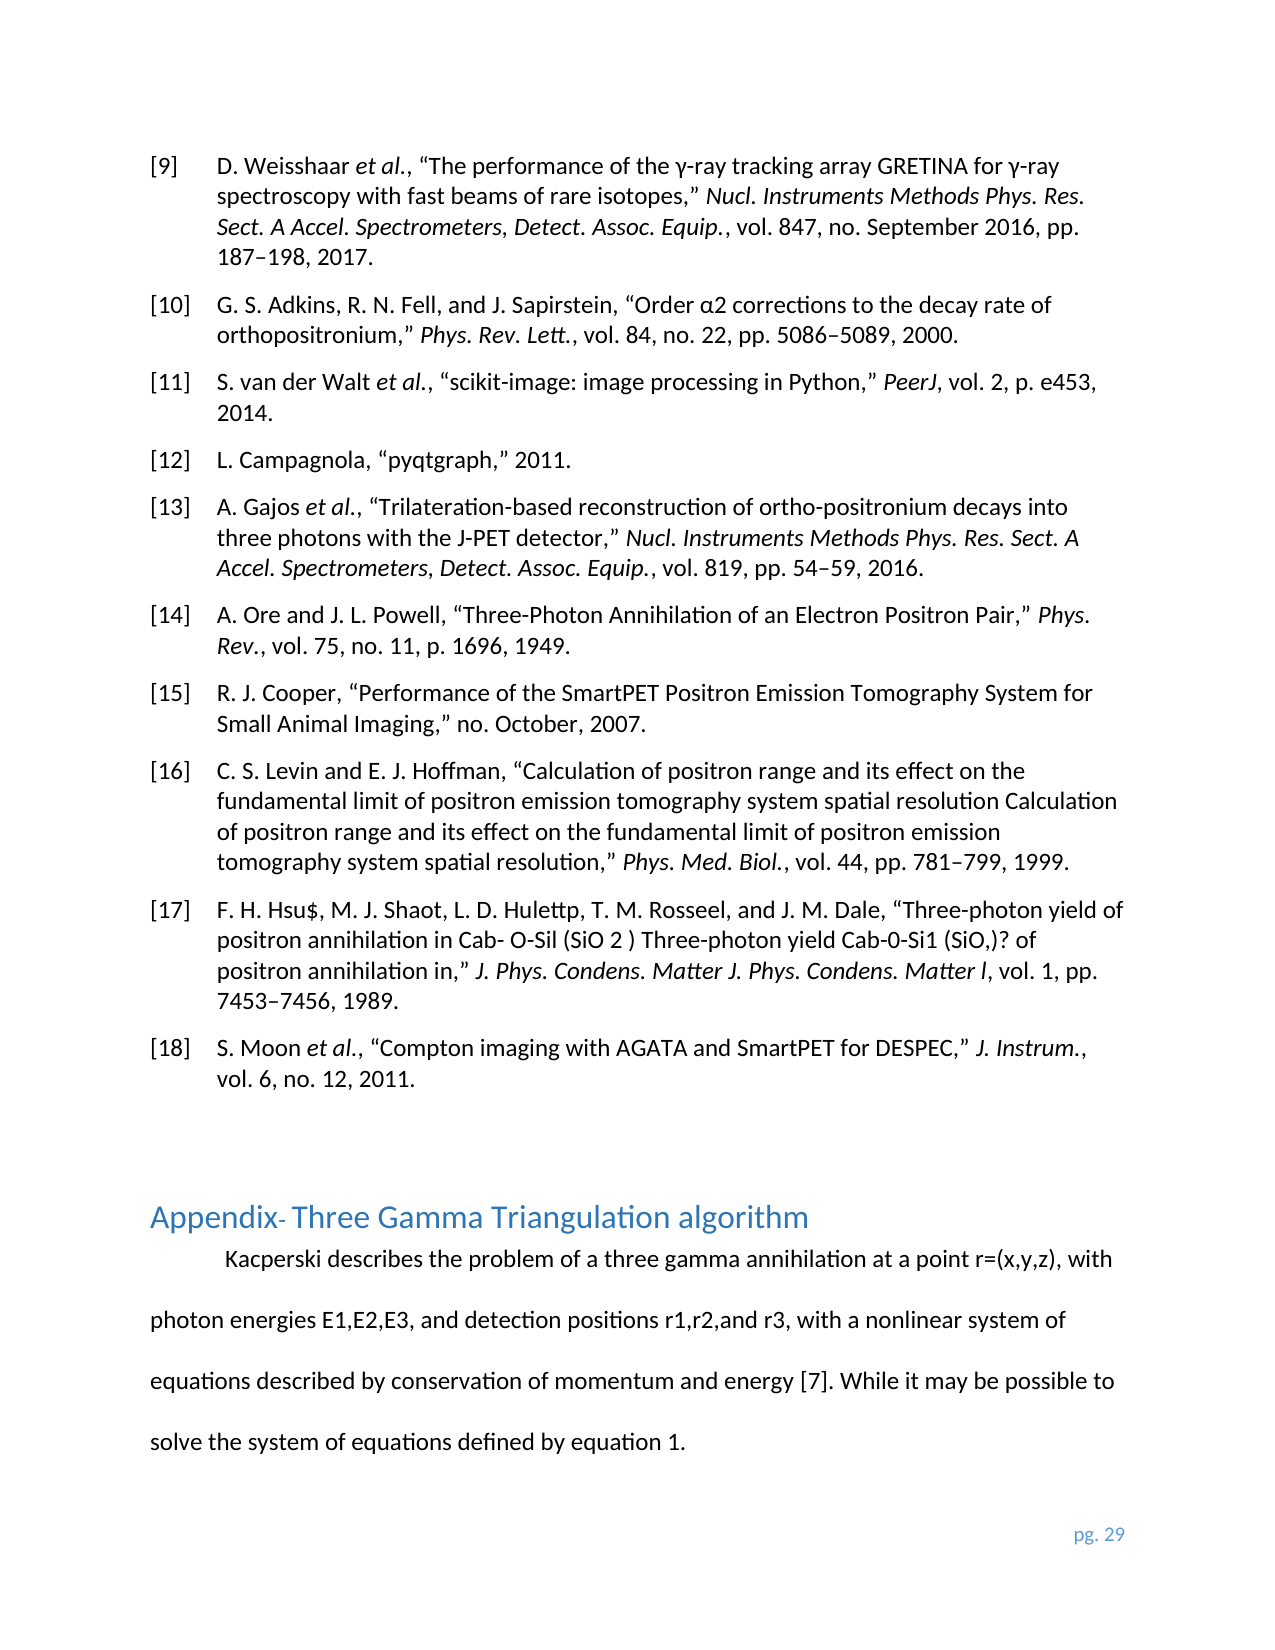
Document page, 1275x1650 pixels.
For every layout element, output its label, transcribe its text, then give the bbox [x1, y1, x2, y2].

text [16] C. S. Levin and E. J. Hoffman, “Calculation of positron range and its effect on the fundamental limit of positron emission tomography system spatial resolution Calculation of positron range and its effect on the fundamental limit of positron emission tomography system spatial resolution,” Phys. Med. Biol., vol. 44, pp. 781–799, 1999. [150, 755, 1125, 877]
subtitle Appendix- Three Gamma Triangulation algorithm [150, 1196, 1125, 1237]
text [14] A. Ore and J. L. Powell, “Three-Photon Annihilation of an Electron Positron Pair,” Phys. Rev., vol. 75, no. 11, p. 1696, 1949. [150, 599, 1125, 661]
text [17] F. H. Hsu$, M. J. Shaot, L. D. Hulettp, T. M. Rosseel, and J. M. Dale, “Three-photon yield of positron annihilation in Cab- O-Sil (SiO 2 ) Three-photon yield Cab-0-Si1 (SiO,)? of positron annihilation in,” J. Phys. Condens. Matter J. Phys. Condens. Matter l, vol. 1, pp. 7453–7456, 1989. [150, 894, 1125, 1016]
text [9] D. Weisshaar et al., “The performance of the γ-ray tracking array GRETINA for γ-ray spectroscopy with fast beams of rare isotopes,” Nucl. Instruments Methods Phys. Res. Sect. A Accel. Spectrometers, Detect. Assoc. Equip., vol. 847, no. September 2016, pp. 187–198, 2017. [150, 150, 1125, 272]
text Kacperski describes the problem of a three gamma annihilation at a point r=(x,y,z), with photon energies E1,E2,E3, and detection positions r1,r2,and r3, with a nonlinear system of equations described by conservation of momentum and energy [7]. While it may be possible to solve the system of equations defined by equation 1. [150, 1243, 1125, 1457]
text [15] R. J. Cooper, “Performance of the SmartPET Positron Emission Tomography System for Small Animal Imaging,” no. October, 2007. [150, 677, 1125, 738]
text [11] S. van der Walt et al., “scikit-image: image processing in Python,” PeerJ, vol. 2, p. e453, 2014. [150, 366, 1125, 427]
text [18] S. Moon et al., “Compton imaging with AGATA and SmartPET for DESPEC,” J. Instrum., vol. 6, no. 12, 2011. [150, 1032, 1125, 1093]
text [13] A. Gajos et al., “Trilateration-based reconstruction of ortho-positronium decays into three photons with the J-PET detector,” Nucl. Instruments Methods Phys. Res. Sect. A Accel. Spectrometers, Detect. Assoc. Equip., vol. 819, pp. 54–59, 2016. [150, 491, 1125, 583]
text [10] G. S. Adkins, R. N. Fell, and J. Sapirstein, “Order α2 corrections to the decay rate of orthopositronium,” Phys. Rev. Lett., vol. 84, no. 22, pp. 5086–5089, 2000. [150, 289, 1125, 350]
text [12] L. Campagnola, “pyqtgraph,” 2011. [150, 444, 1125, 475]
